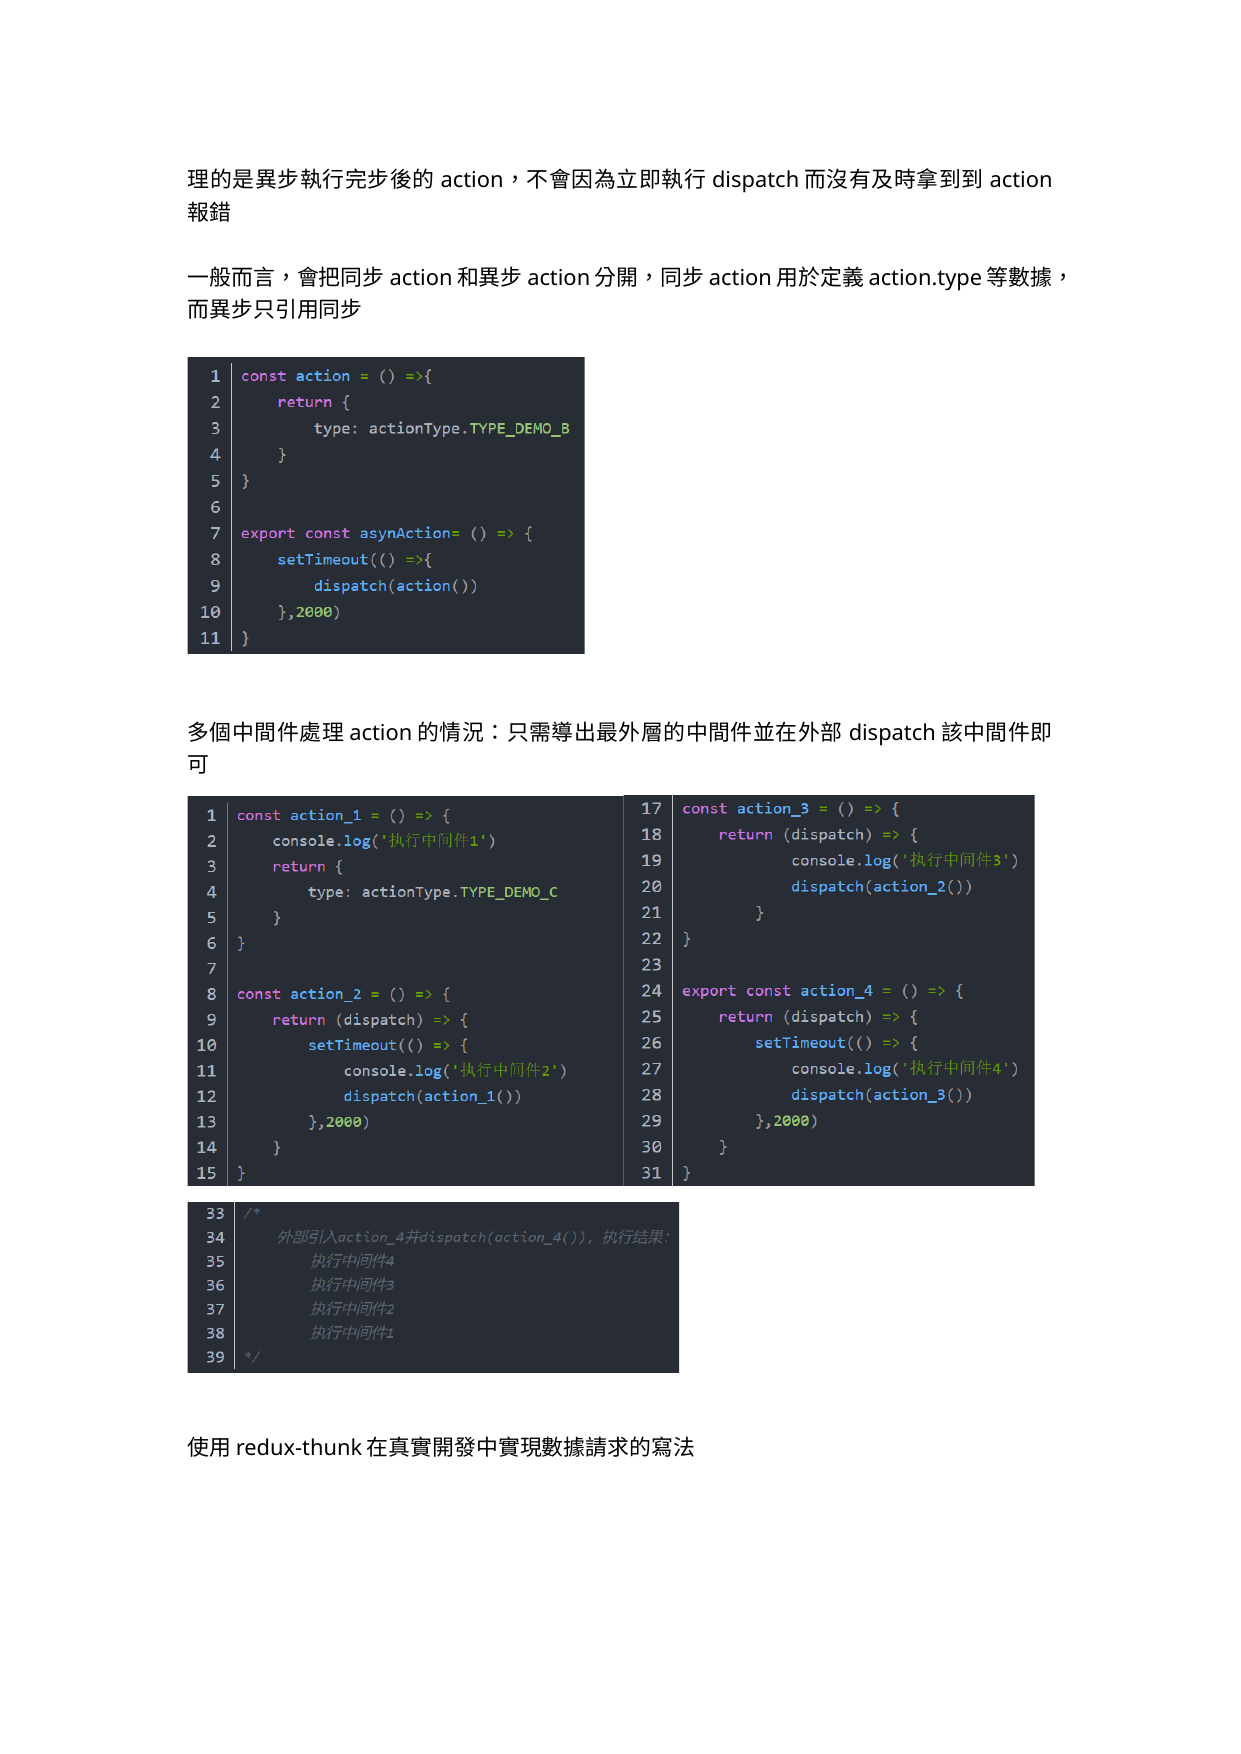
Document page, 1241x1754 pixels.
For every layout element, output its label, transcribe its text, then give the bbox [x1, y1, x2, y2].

picture [187, 795, 1035, 1186]
picture [187, 357, 585, 654]
text 使用redux-thunk在真實開發中實現數據請求的寫法 [187, 1429, 1053, 1462]
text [187, 162, 1053, 227]
picture [187, 1202, 680, 1373]
text 一般而言，會把同步action和異步action分開，同步action用於定義action.type等數據，而異步只引用同步 [187, 259, 1053, 324]
text 多個中間件處理action的情況：只需導出最外層的中間件並在外部dispatch該中間件即可 [187, 714, 1053, 779]
